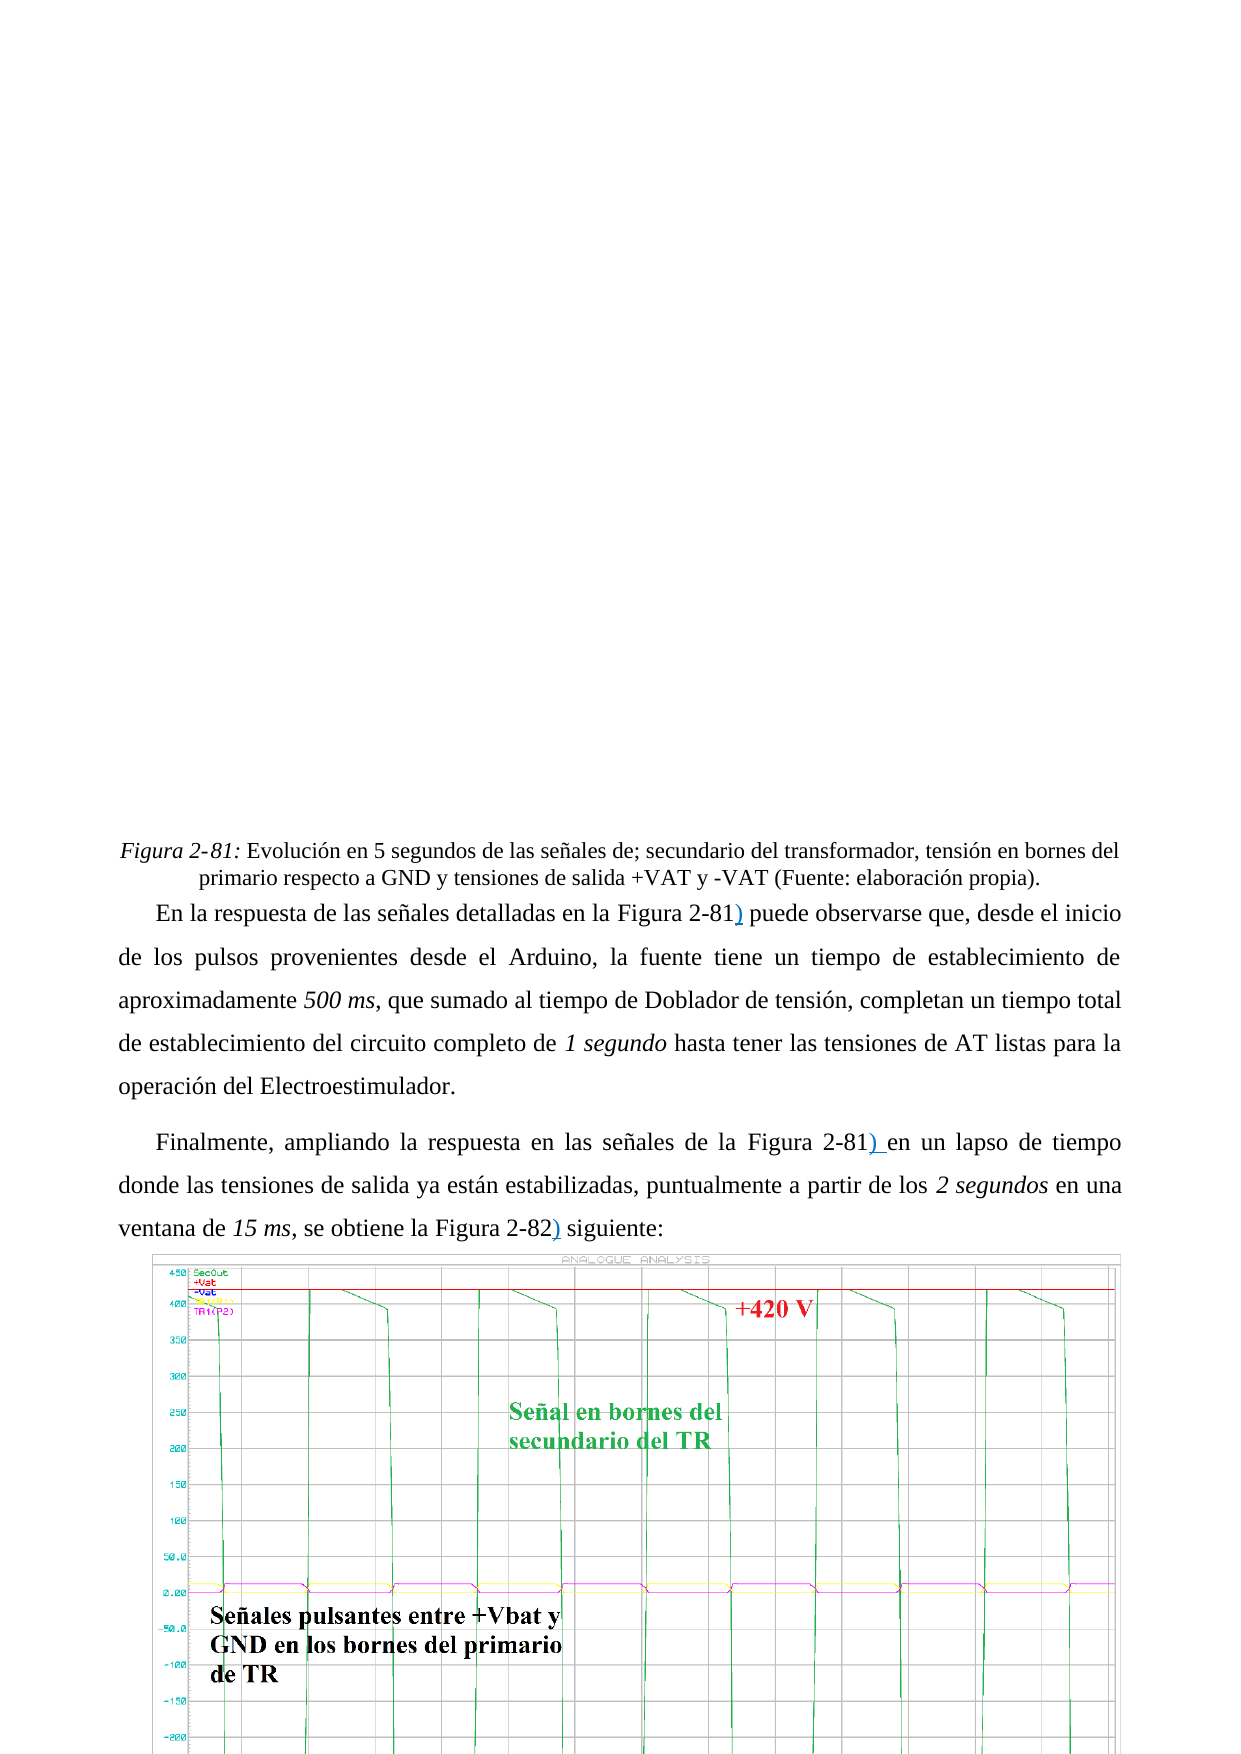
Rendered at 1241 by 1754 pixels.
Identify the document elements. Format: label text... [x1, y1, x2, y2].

picture [151, 1253, 1123, 1754]
